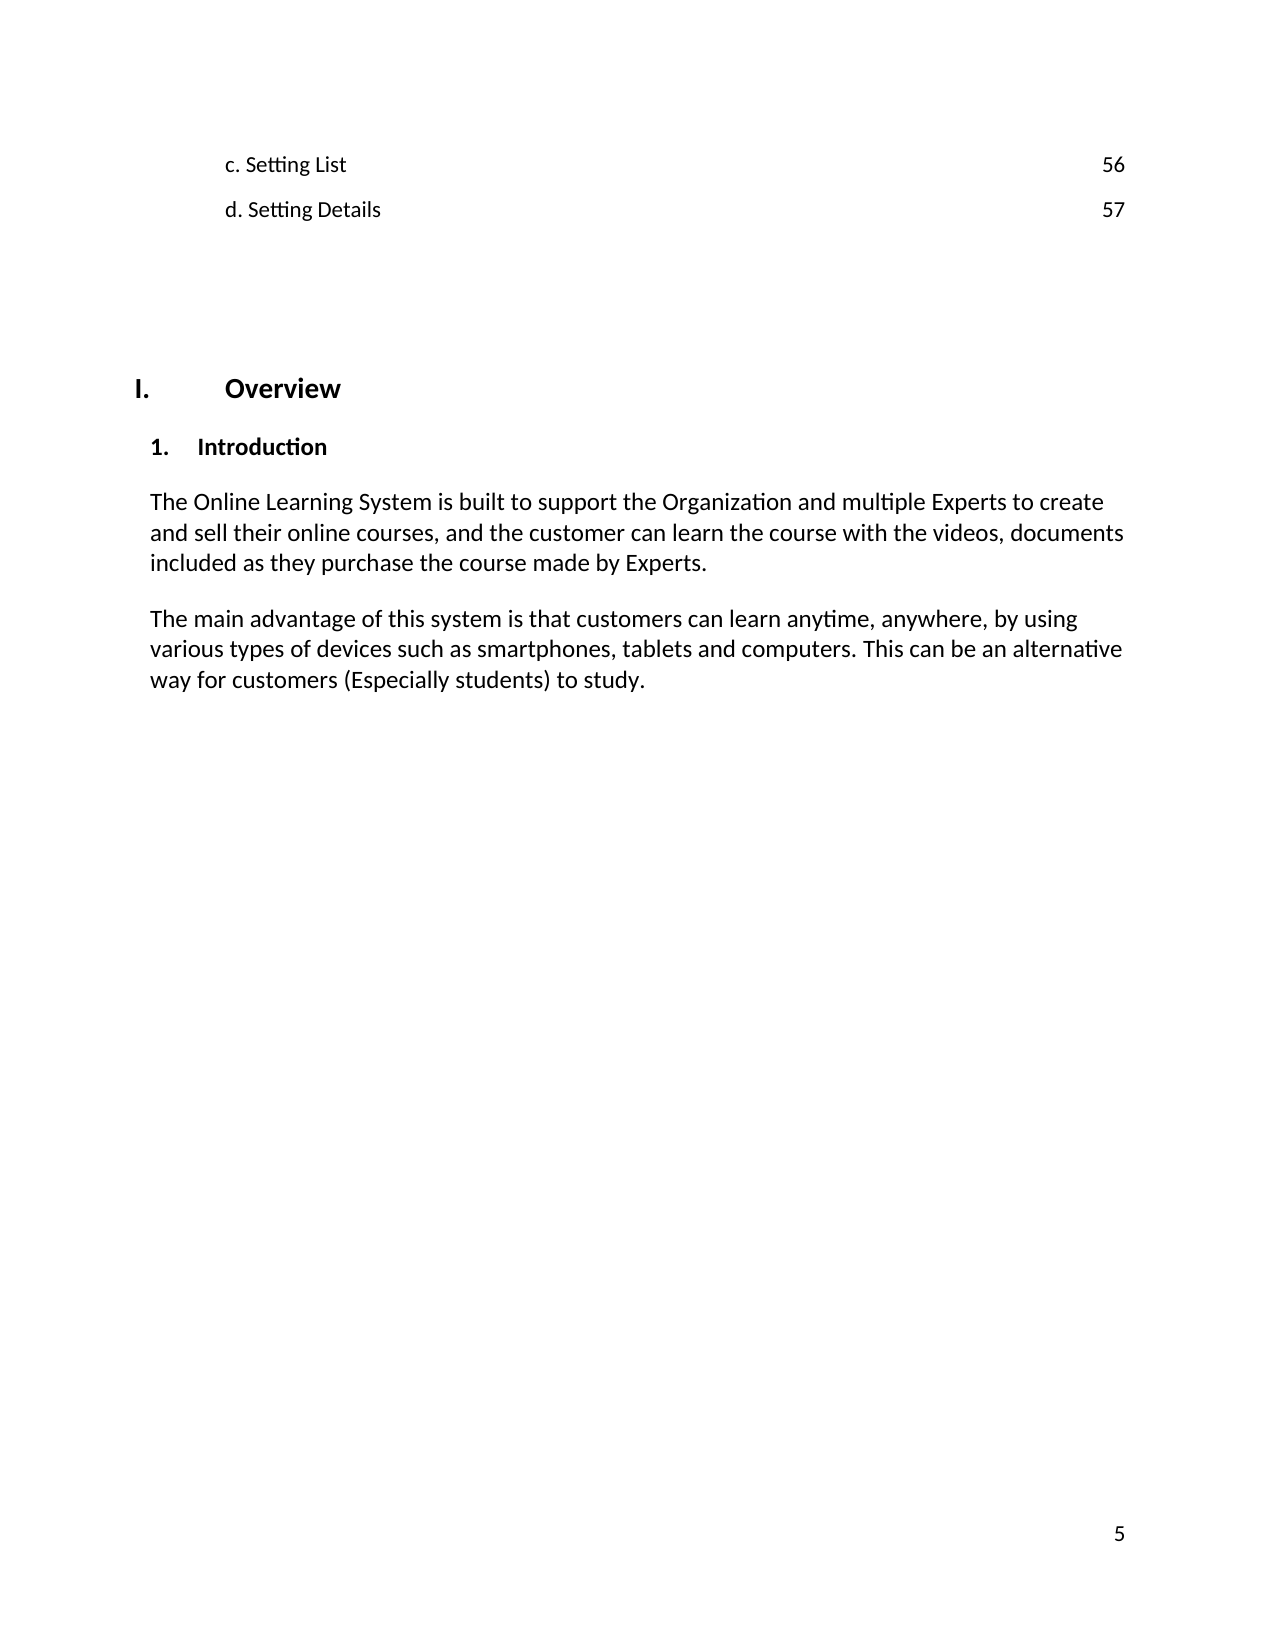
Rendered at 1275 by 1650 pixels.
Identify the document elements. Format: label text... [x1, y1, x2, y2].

text The Online Learning System is built to support the Organization and multiple Experts to create and sell their online courses, and the customer can learn the course with the videos, documents included as they purchase the course made by Experts. [150, 486, 1125, 578]
list Overview [150, 370, 1125, 406]
text 1. Introduction [150, 431, 1125, 461]
text The main advantage of this system is that customers can learn anytime, anywhere, by using various types of devices such as smartphones, tablets and computers. This can be an alternative way for customers (Especially students) to study. [150, 603, 1125, 694]
